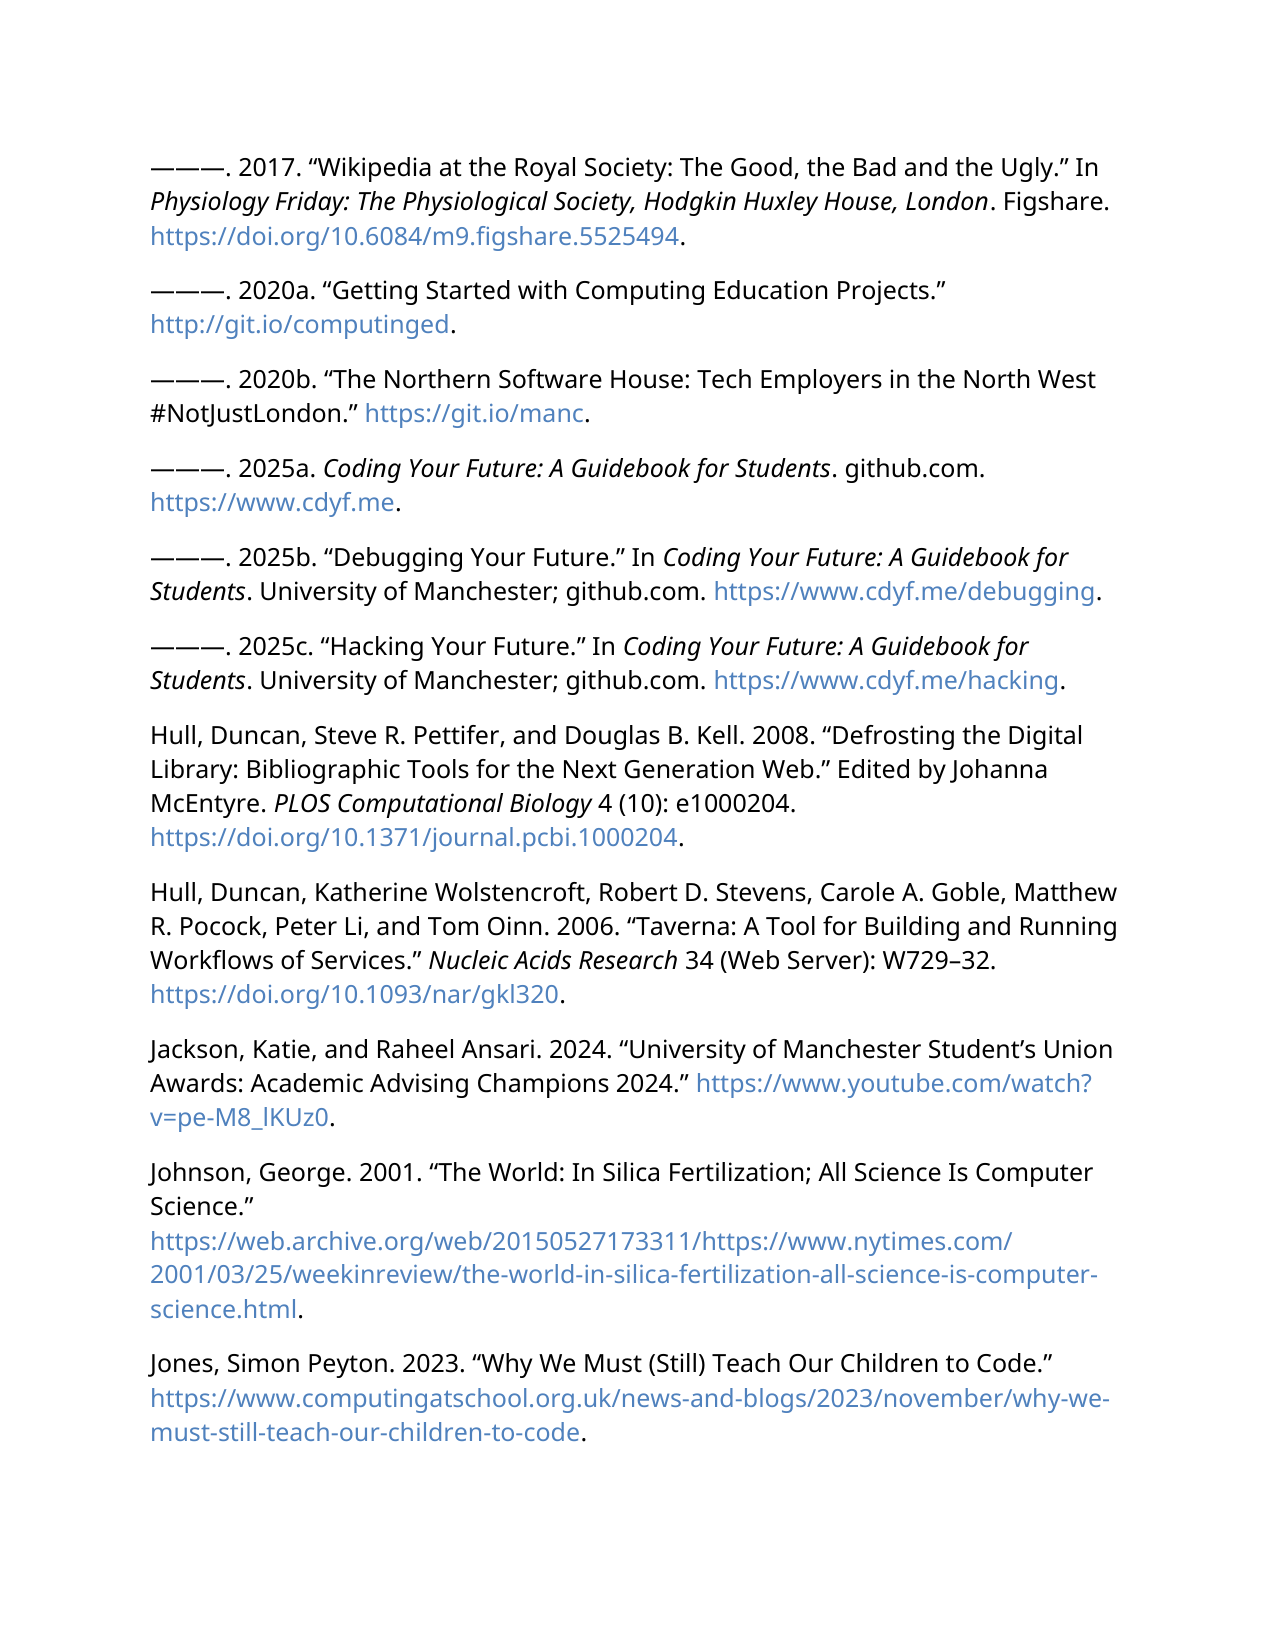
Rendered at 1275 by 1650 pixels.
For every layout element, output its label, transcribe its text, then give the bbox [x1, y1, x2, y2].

text Hull, Duncan, Steve R. Pettifer, and Douglas B. Kell. 2008. “Defrosting the Digital Library: Bibliographic Tools for the Next Generation Web.” Edited by Johanna McEntyre. PLOS Computational Biology 4 (10): e1000204. https://doi.org/10.1371/journal.pcbi.1000204. [150, 718, 1125, 854]
text Hull, Duncan, Katherine Wolstencroft, Robert D. Stevens, Carole A. Goble, Matthew R. Pocock, Peter Li, and Tom Oinn. 2006. “Taverna: A Tool for Building and Running Workflows of Services.” Nucleic Acids Research 34 (Web Server): W729–32. https://doi.org/10.1093/nar/gkl320. [150, 875, 1125, 1011]
text ———. 2020a. “Getting Started with Computing Education Projects.” http://git.io/computinged. [150, 273, 1125, 341]
text ———. 2025c. “Hacking Your Future.” In Coding Your Future: A Guidebook for Students. University of Manchester; github.com. https://www.cdyf.me/hacking. [150, 629, 1125, 697]
text Jackson, Katie, and Raheel Ansari. 2024. “University of Manchester Student’s Union Awards: Academic Advising Champions 2024.” https://www.youtube.com/watch?v=pe-M8_lKUz0. [150, 1032, 1125, 1134]
text ———. 2017. “Wikipedia at the Royal Society: The Good, the Bad and the Ugly.” In Physiology Friday: The Physiological Society, Hodgkin Huxley House, London. Figshare. https://doi.org/10.6084/m9.figshare.5525494. [150, 150, 1125, 252]
text Jones, Simon Peyton. 2023. “Why We Must (Still) Teach Our Children to Code.” https://www.computingatschool.org.uk/news-and-blogs/2023/november/why-we-must-still-teach-our-children-to-code. [150, 1346, 1125, 1448]
text ———. 2025b. “Debugging Your Future.” In Coding Your Future: A Guidebook for Students. University of Manchester; github.com. https://www.cdyf.me/debugging. [150, 540, 1125, 608]
text ———. 2025a. Coding Your Future: A Guidebook for Students. github.com. https://www.cdyf.me. [150, 451, 1125, 519]
text ———. 2020b. “The Northern Software House: Tech Employers in the North West #NotJustLondon.” https://git.io/manc. [150, 362, 1125, 430]
text Johnson, George. 2001. “The World: In Silica Fertilization; All Science Is Computer Science.” https://web.archive.org/web/20150527173311/https://www.nytimes.com/2001/03/25/weekinreview/the-world-in-silica-fertilization-all-science-is-computer-science.html. [150, 1155, 1125, 1325]
